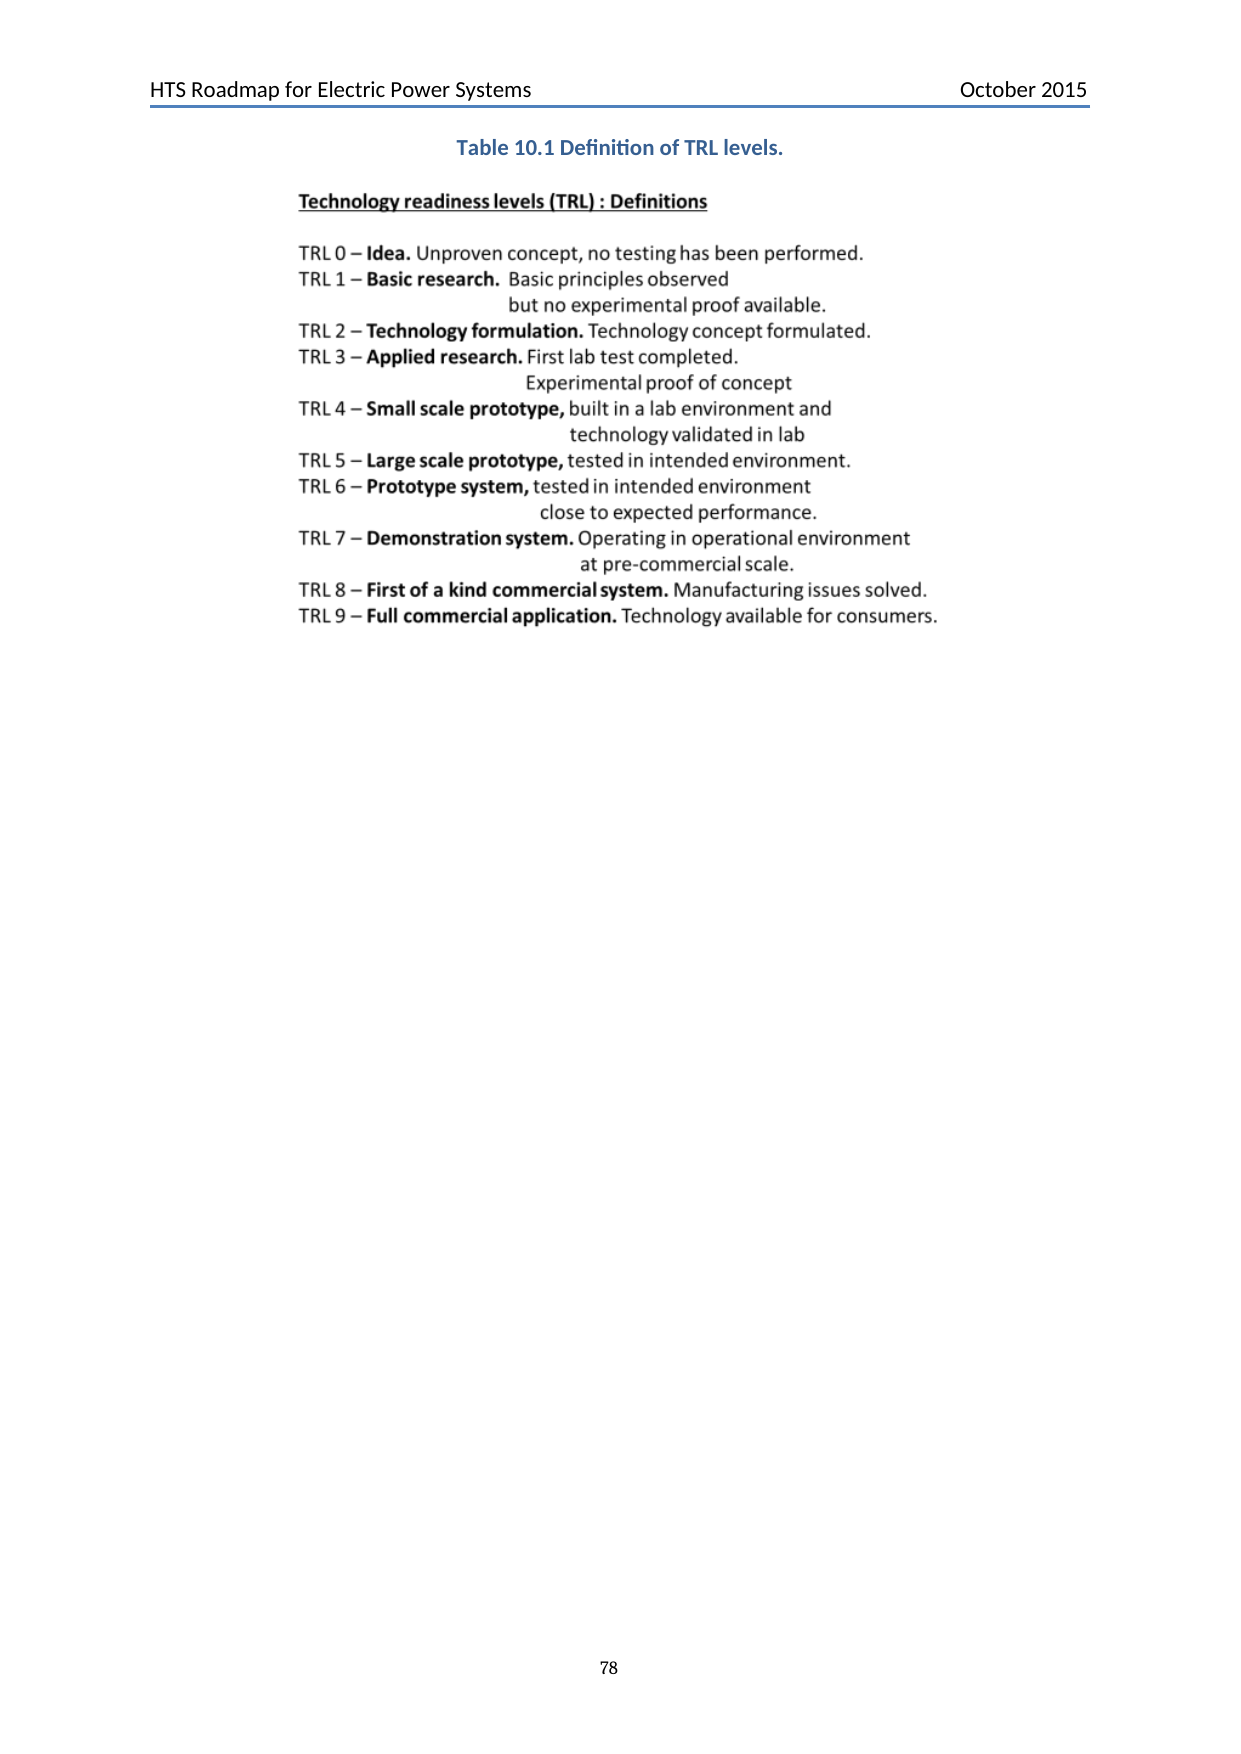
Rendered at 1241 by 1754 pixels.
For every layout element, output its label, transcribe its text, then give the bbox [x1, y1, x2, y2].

picture [285, 181, 955, 642]
text Table 10.1 Definition of TRL levels. [150, 133, 1090, 161]
